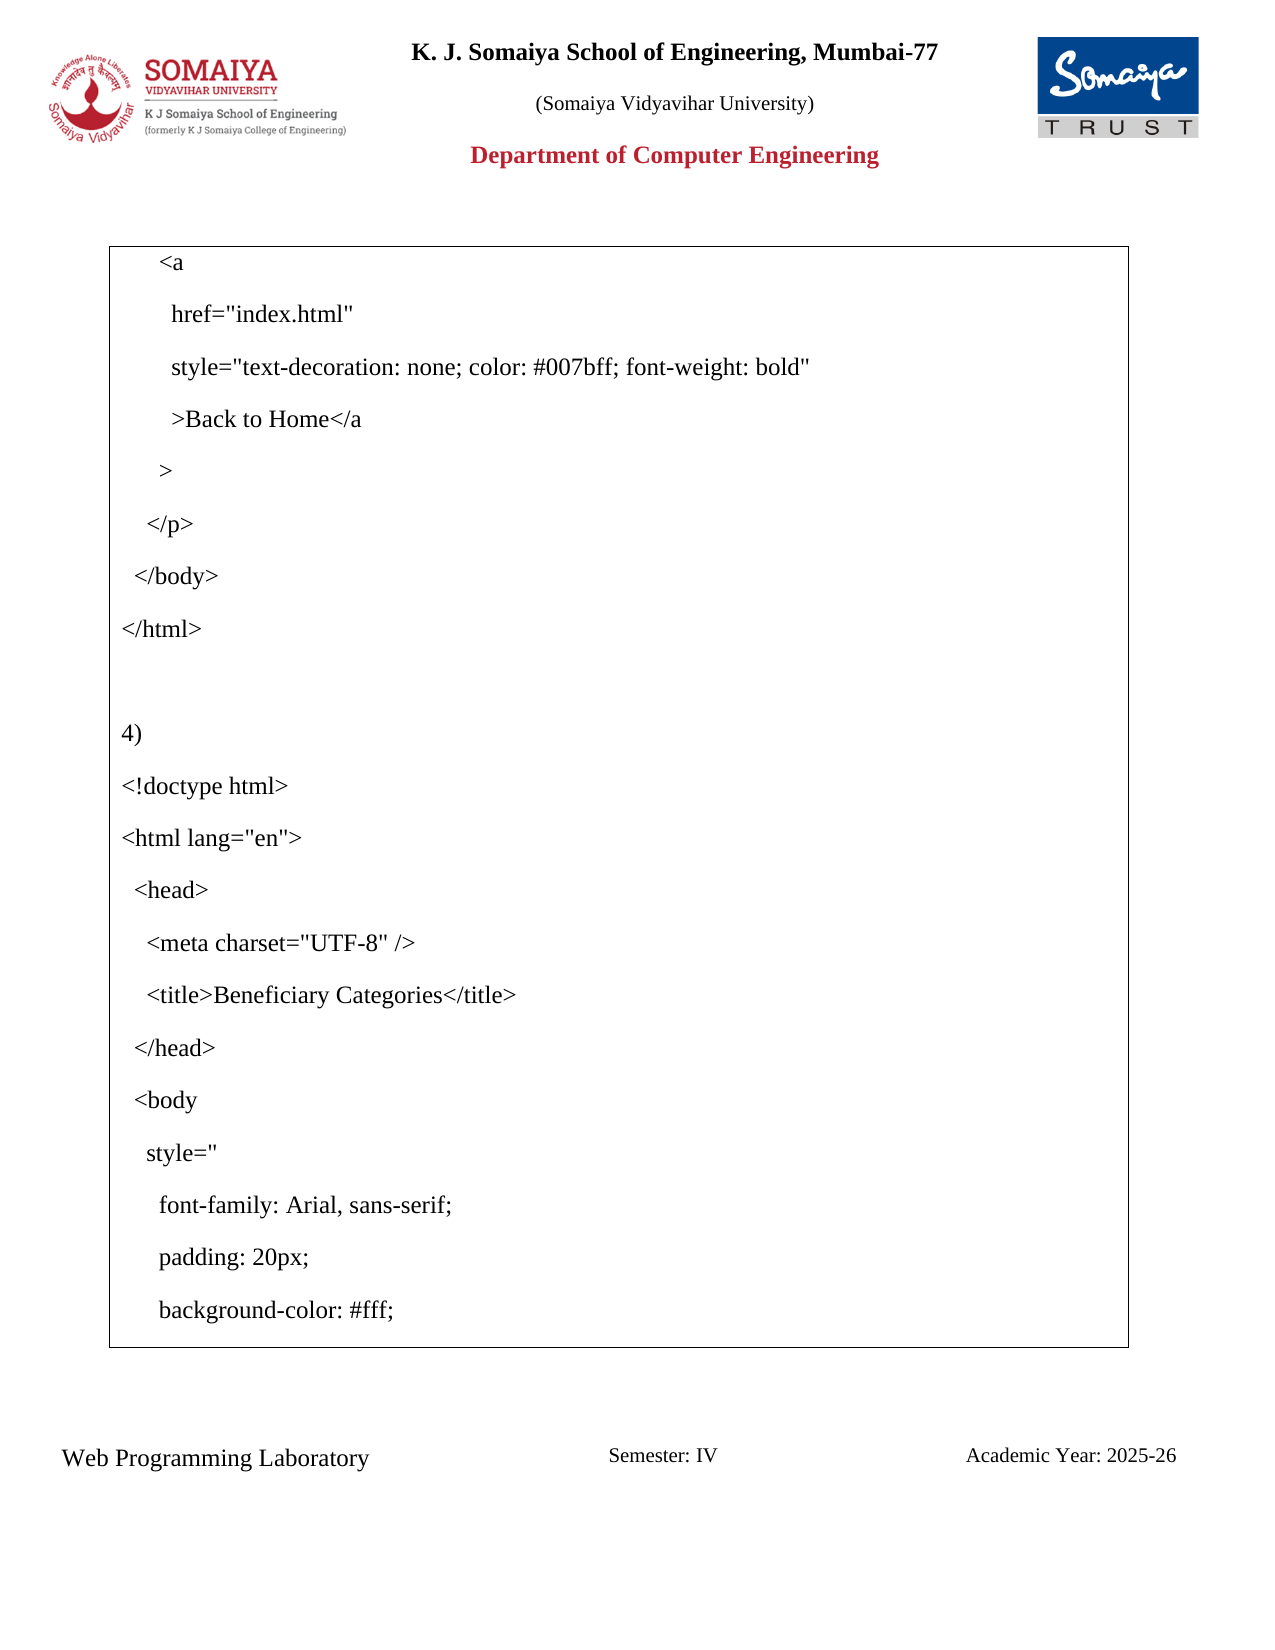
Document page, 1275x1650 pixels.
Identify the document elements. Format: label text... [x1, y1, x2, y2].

picture [1037, 37, 1199, 138]
picture [20, 37, 355, 149]
